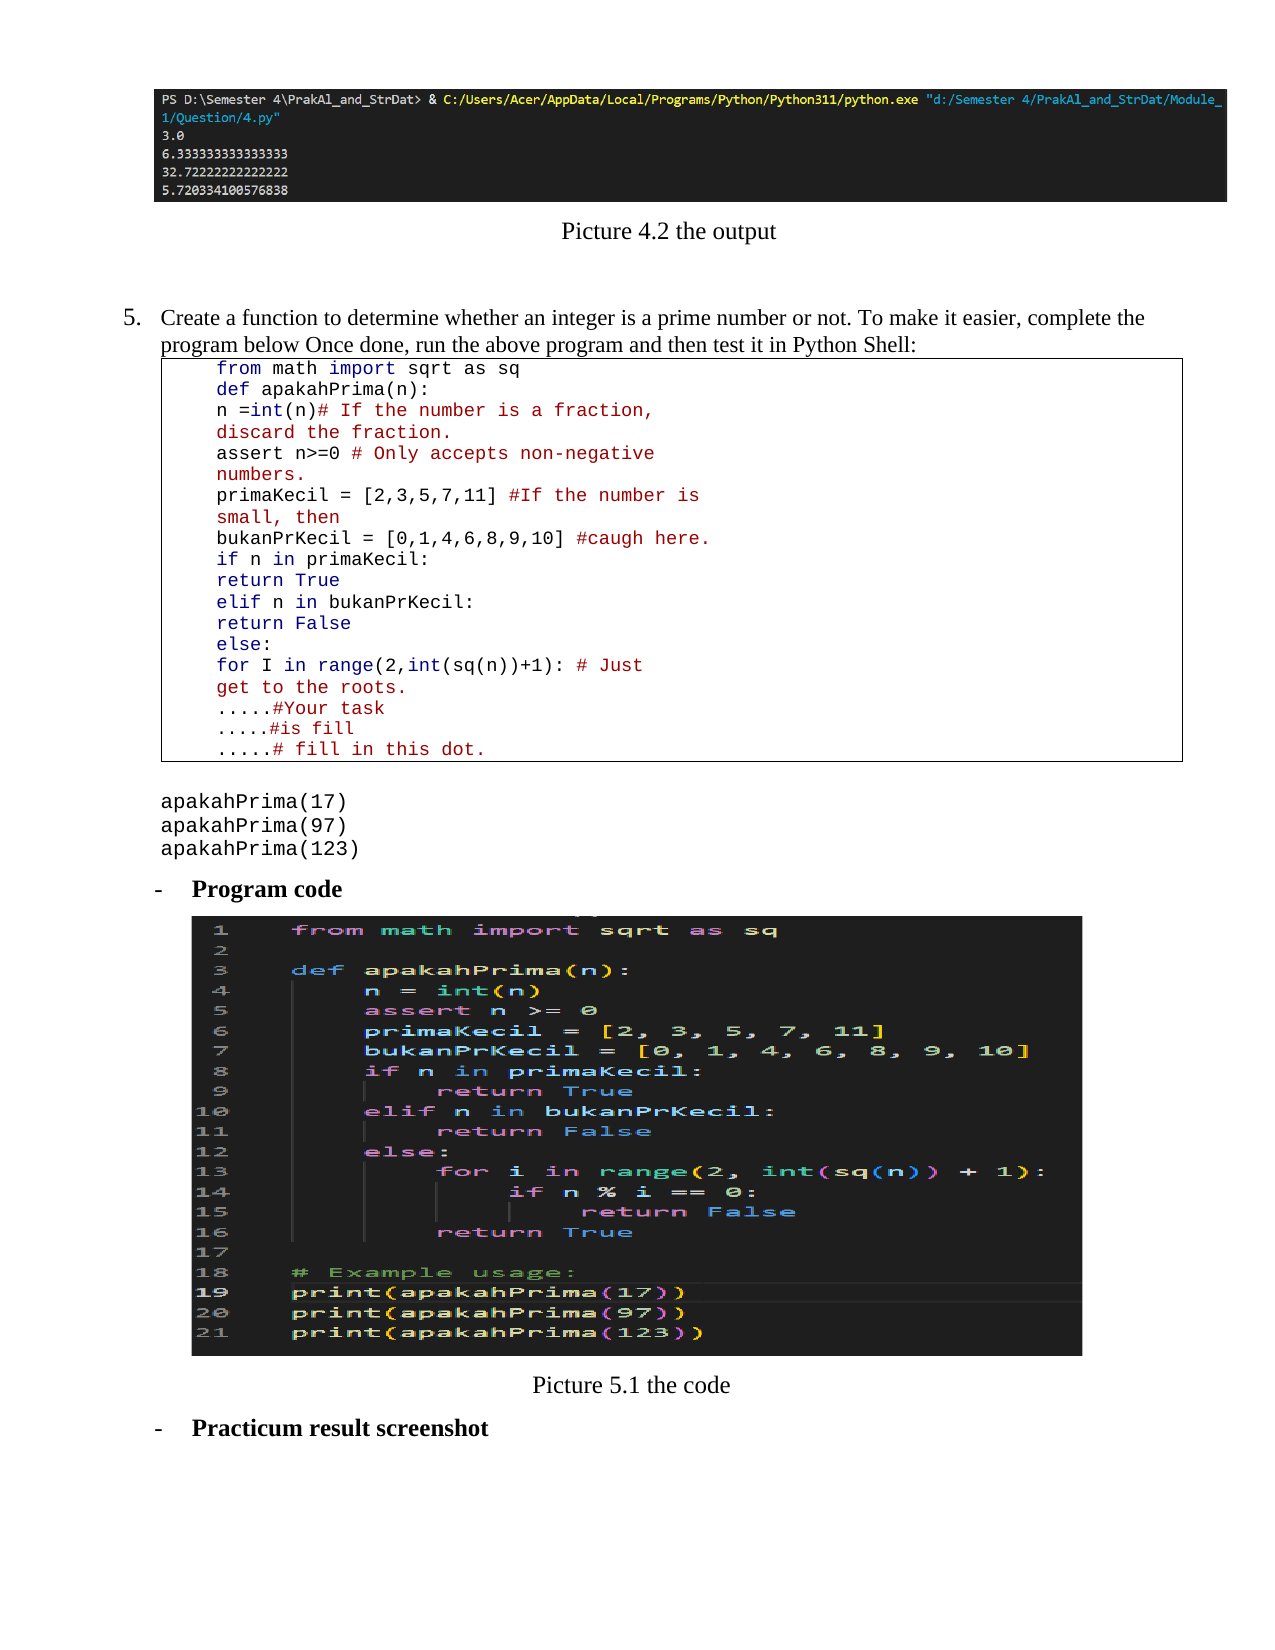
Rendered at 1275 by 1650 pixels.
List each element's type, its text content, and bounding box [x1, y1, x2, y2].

picture [191, 916, 1083, 1356]
text apakahPrima(17) [160, 791, 1183, 815]
table_header from math import sqrt as sq def apakahPrima(n): n =int(n)# If the number is a fraction, discard the fraction. assert n>=0 # Only accepts non-negative numbers. primaKecil = [2,3,5,7,11] #If the number is small, then bukanPrKecil = [0,1,4,6,8,9,10] #caugh here. if n in primaKecil: return True elif n in bukanPrKecil: return False else: for I in range(2,int(sq(n))+1): # Just get to the roots. .....#Your task .....#is fill .....# fill in this dot. [162, 359, 1182, 761]
list Program code [154, 874, 1183, 902]
text Picture 5.1 the code [79, 1370, 1183, 1398]
text apakahPrima(123) [160, 838, 1183, 862]
picture [154, 89, 1228, 202]
text apakahPrima(97) [160, 815, 1183, 838]
text Picture 4.2 the output [154, 216, 1183, 245]
list Create a function to determine whether an integer is a prime number or not. To make it easier, complete the program below Once done, run the above program and then test it in Python Shell: [123, 302, 1183, 358]
list Practicum result screenshot [154, 1413, 1183, 1442]
